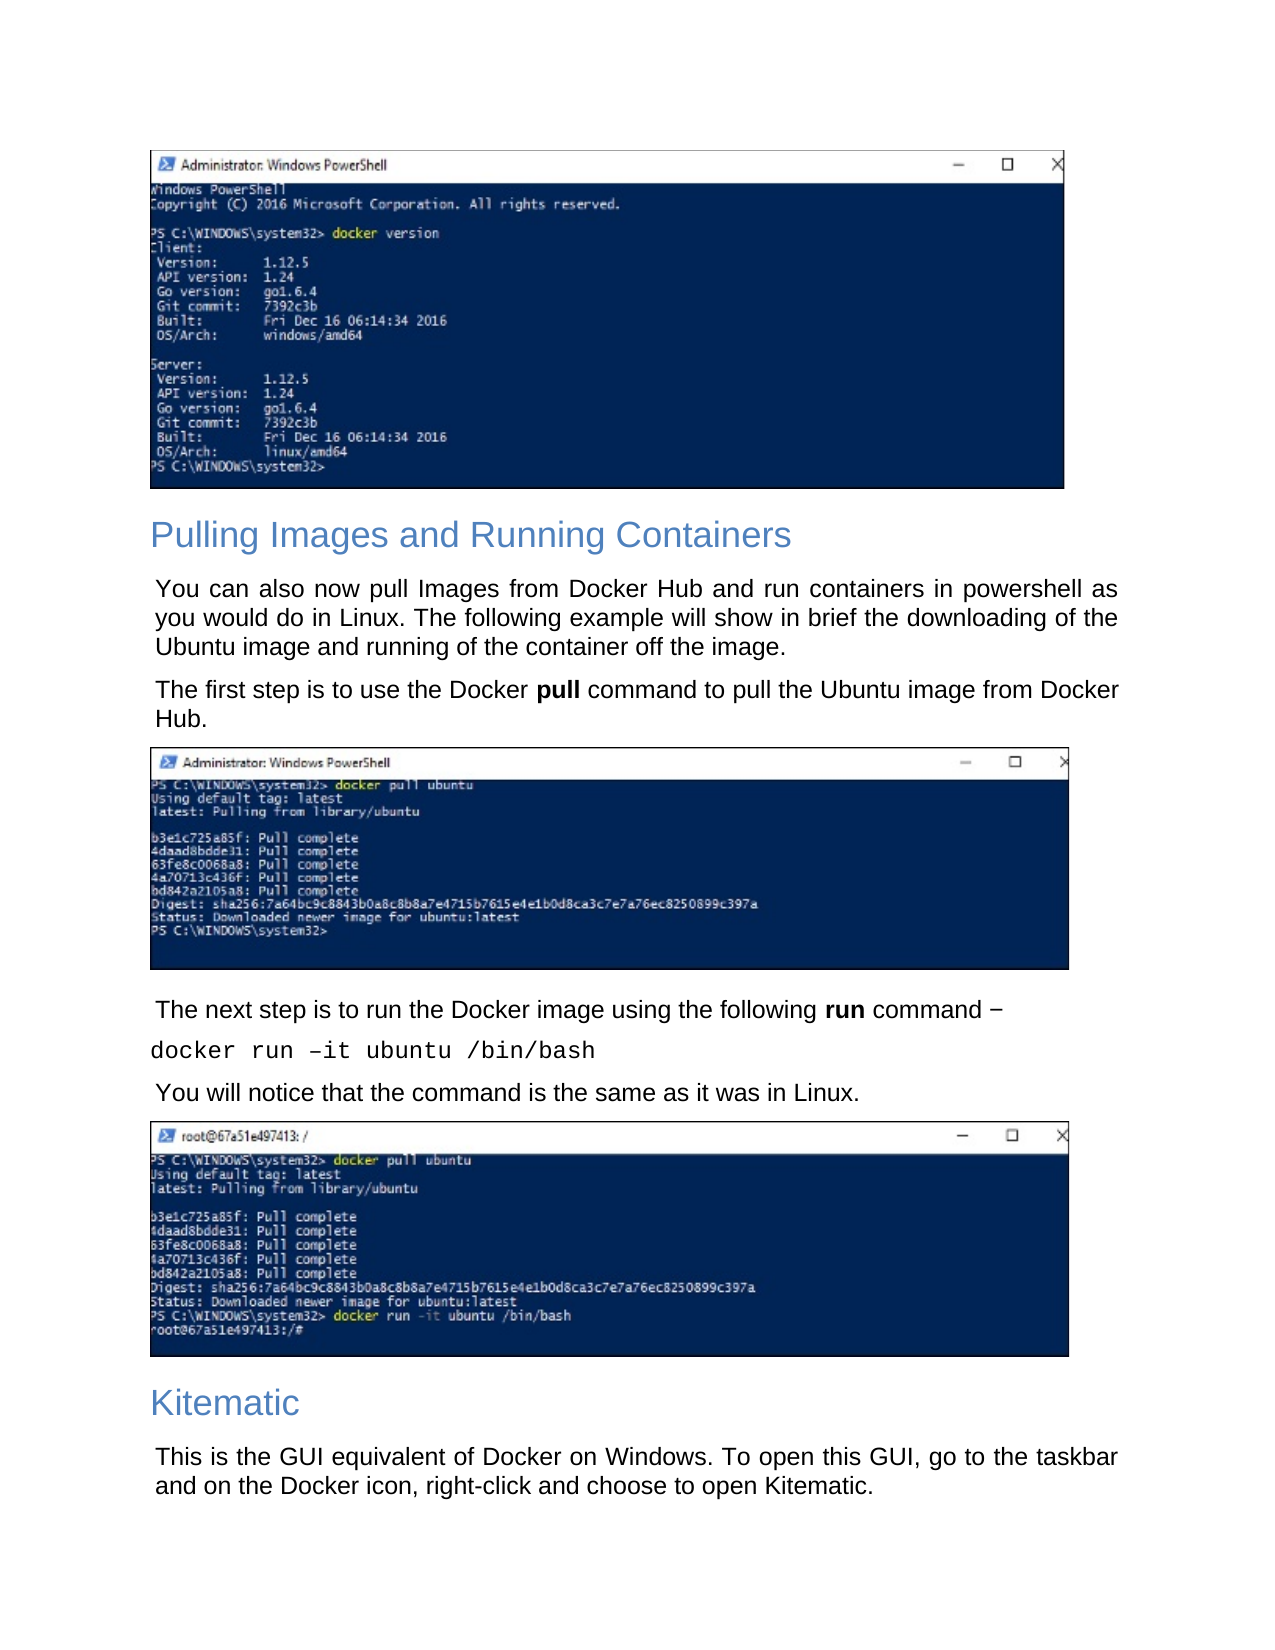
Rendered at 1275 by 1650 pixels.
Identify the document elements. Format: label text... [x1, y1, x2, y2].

picture [150, 1121, 1070, 1357]
subtitle Pulling Images and Running Containers [150, 513, 1125, 555]
text You can also now pull Images from Docker Hub and run containers in powershell as you would do in Linux. The following example will show in brief the downloading of the Ubuntu image and running of the container off the image. [155, 574, 1120, 660]
text The first step is to use the Docker pull command to pull the Ubuntu image from Docker Hub. [155, 675, 1120, 733]
text The next step is to run the Docker image using the following run command − [155, 994, 1120, 1023]
text You will notice that the command is the same as it was in Linux. [155, 1078, 1120, 1107]
text This is the GUI equivalent of Docker on Windows. To open this GUI, go to the taskbar and on the Docker icon, right-click and choose to open Kitematic. [155, 1442, 1120, 1499]
picture [150, 747, 1070, 970]
text docker run –it ubuntu /bin/bash [150, 1038, 1125, 1066]
subtitle Kitematic [150, 1381, 1125, 1423]
picture [150, 150, 1065, 489]
